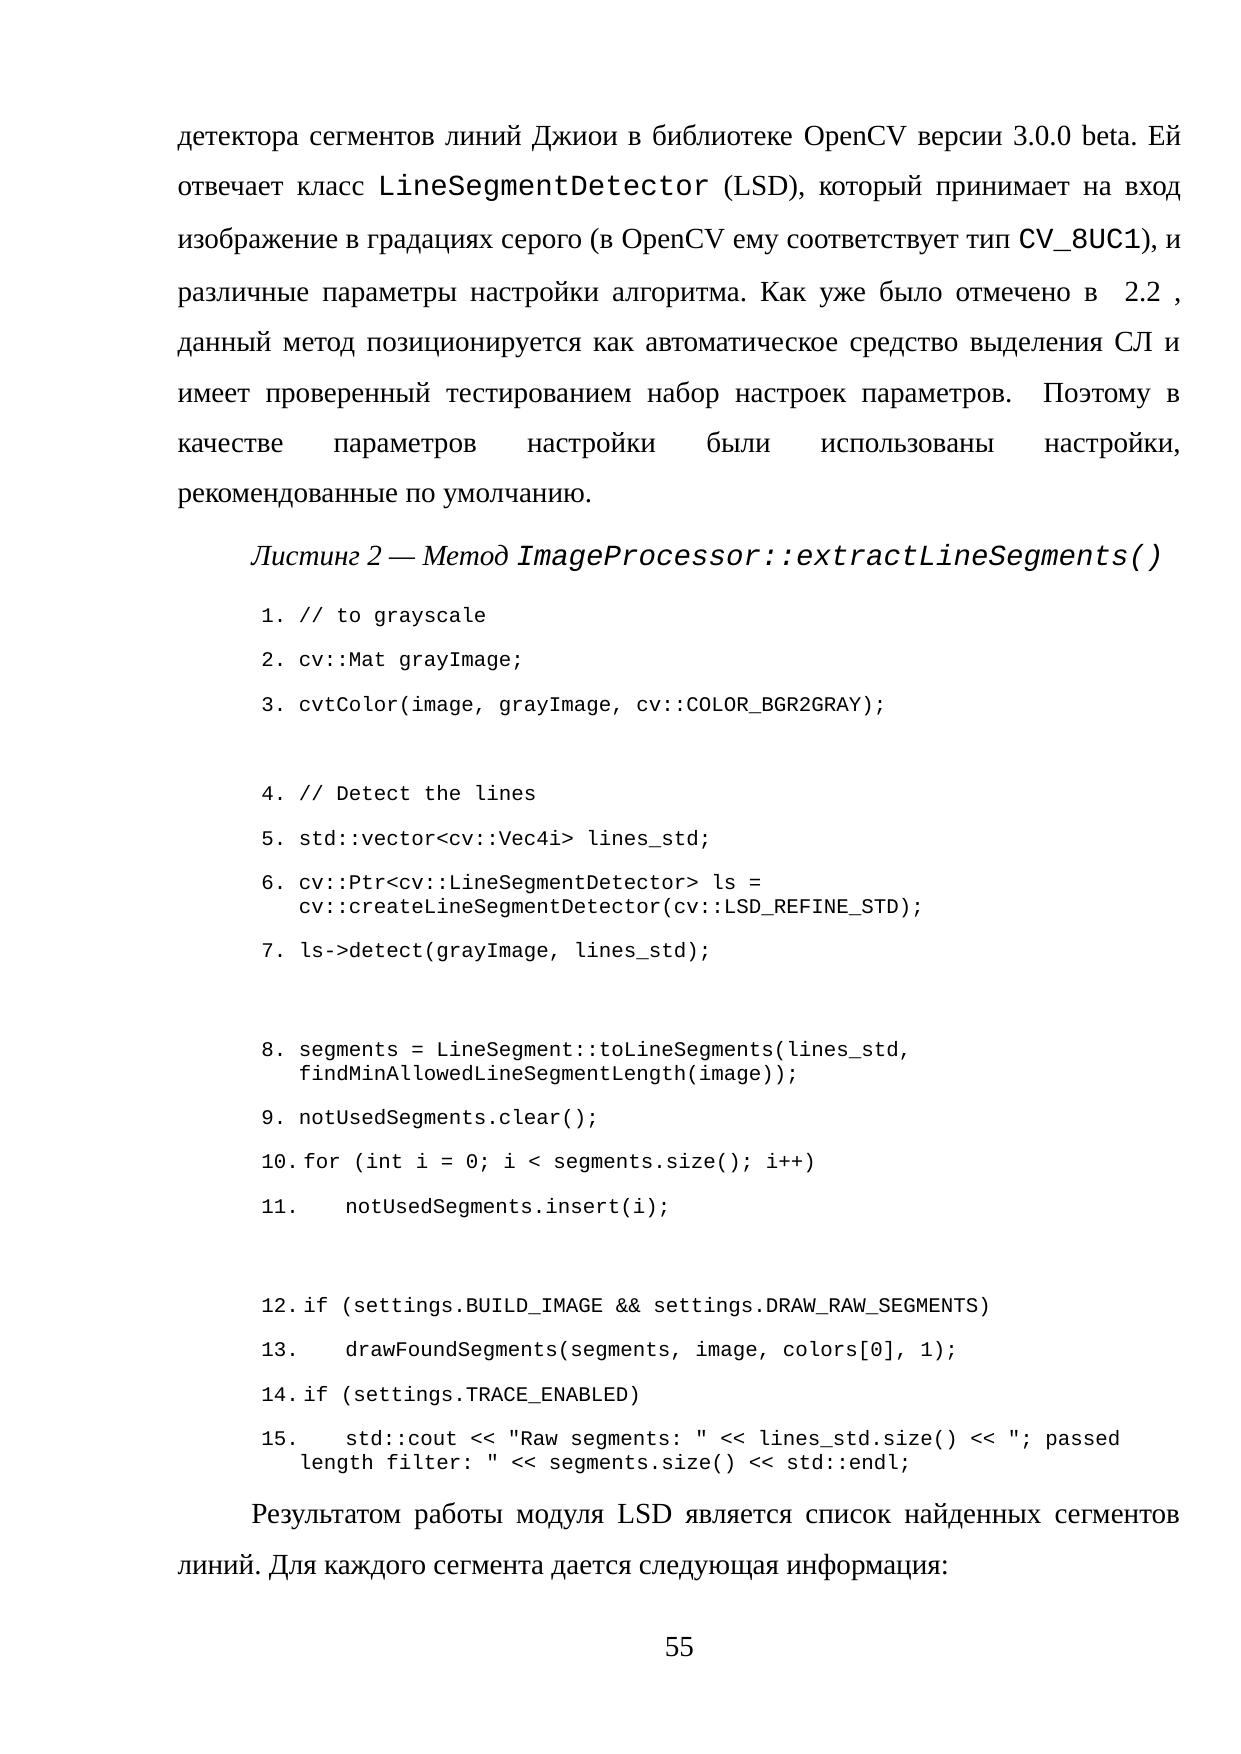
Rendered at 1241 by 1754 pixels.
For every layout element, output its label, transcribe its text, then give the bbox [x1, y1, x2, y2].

list notUsedSegments.clear(); [261, 1107, 1181, 1131]
text Результатом работы модуля LSD является список найденных сегментов линий. Для каждого сегмента дается следующая информация: [177, 1496, 1181, 1580]
text Листинг 2 — Метод ImageProcessor::extractLineSegments() [177, 538, 1181, 574]
list std::cout << "Raw segments: " << lines_std.size() << "; passed length filter: " << segments.size() << std::endl; [261, 1428, 1181, 1476]
list segments = LineSegment::toLineSegments(lines_std, findMinAllowedLineSegmentLength(image)); [261, 1039, 1181, 1086]
list drawFoundSegments(segments, image, colors[0], 1); [261, 1339, 1181, 1363]
list std::vector<cv::Vec4i> lines_std; [261, 827, 1181, 851]
list cv::Mat grayImage; [261, 649, 1181, 673]
list cvtColor(image, grayImage, cv::COLOR_BGR2GRAY); [261, 694, 1181, 717]
list cv::Ptr<cv::LineSegmentDetector> ls = cv::createLineSegmentDetector(cv::LSD_REFINE_STD); [261, 872, 1181, 919]
list if (settings.BUILD_IMAGE && settings.DRAW_RAW_SEGMENTS) [261, 1295, 1181, 1318]
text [177, 118, 1181, 509]
list // Detect the lines [261, 783, 1181, 807]
list notUsedSegments.insert(i); [261, 1196, 1181, 1220]
list ls->detect(grayImage, lines_std); [261, 940, 1181, 964]
list // to grayscale [261, 605, 1181, 628]
list for (int i = 0; i < segments.size(); i++) [261, 1152, 1181, 1175]
list if (settings.TRACE_ENABLED) [261, 1384, 1181, 1407]
